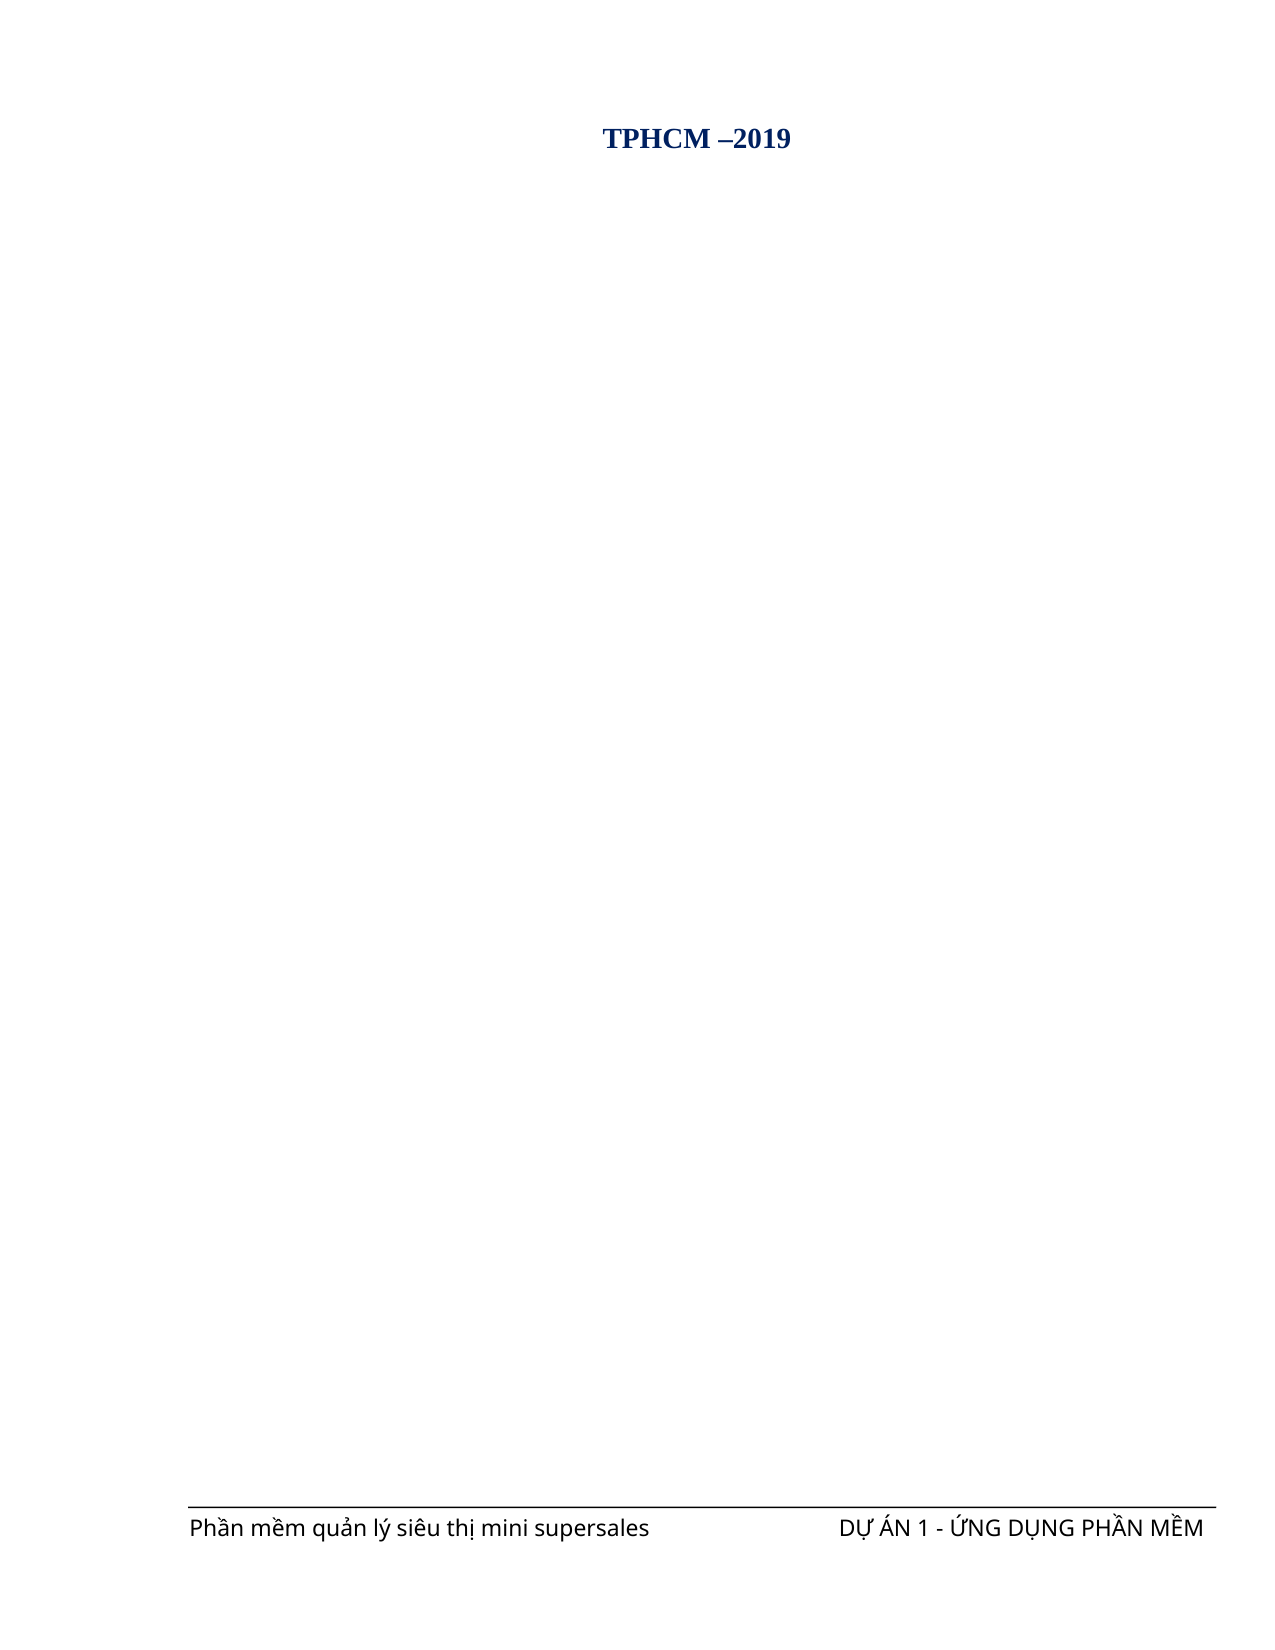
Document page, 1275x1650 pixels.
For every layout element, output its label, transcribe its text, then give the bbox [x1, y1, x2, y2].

text TPHCM –2019 [177, 122, 1216, 155]
